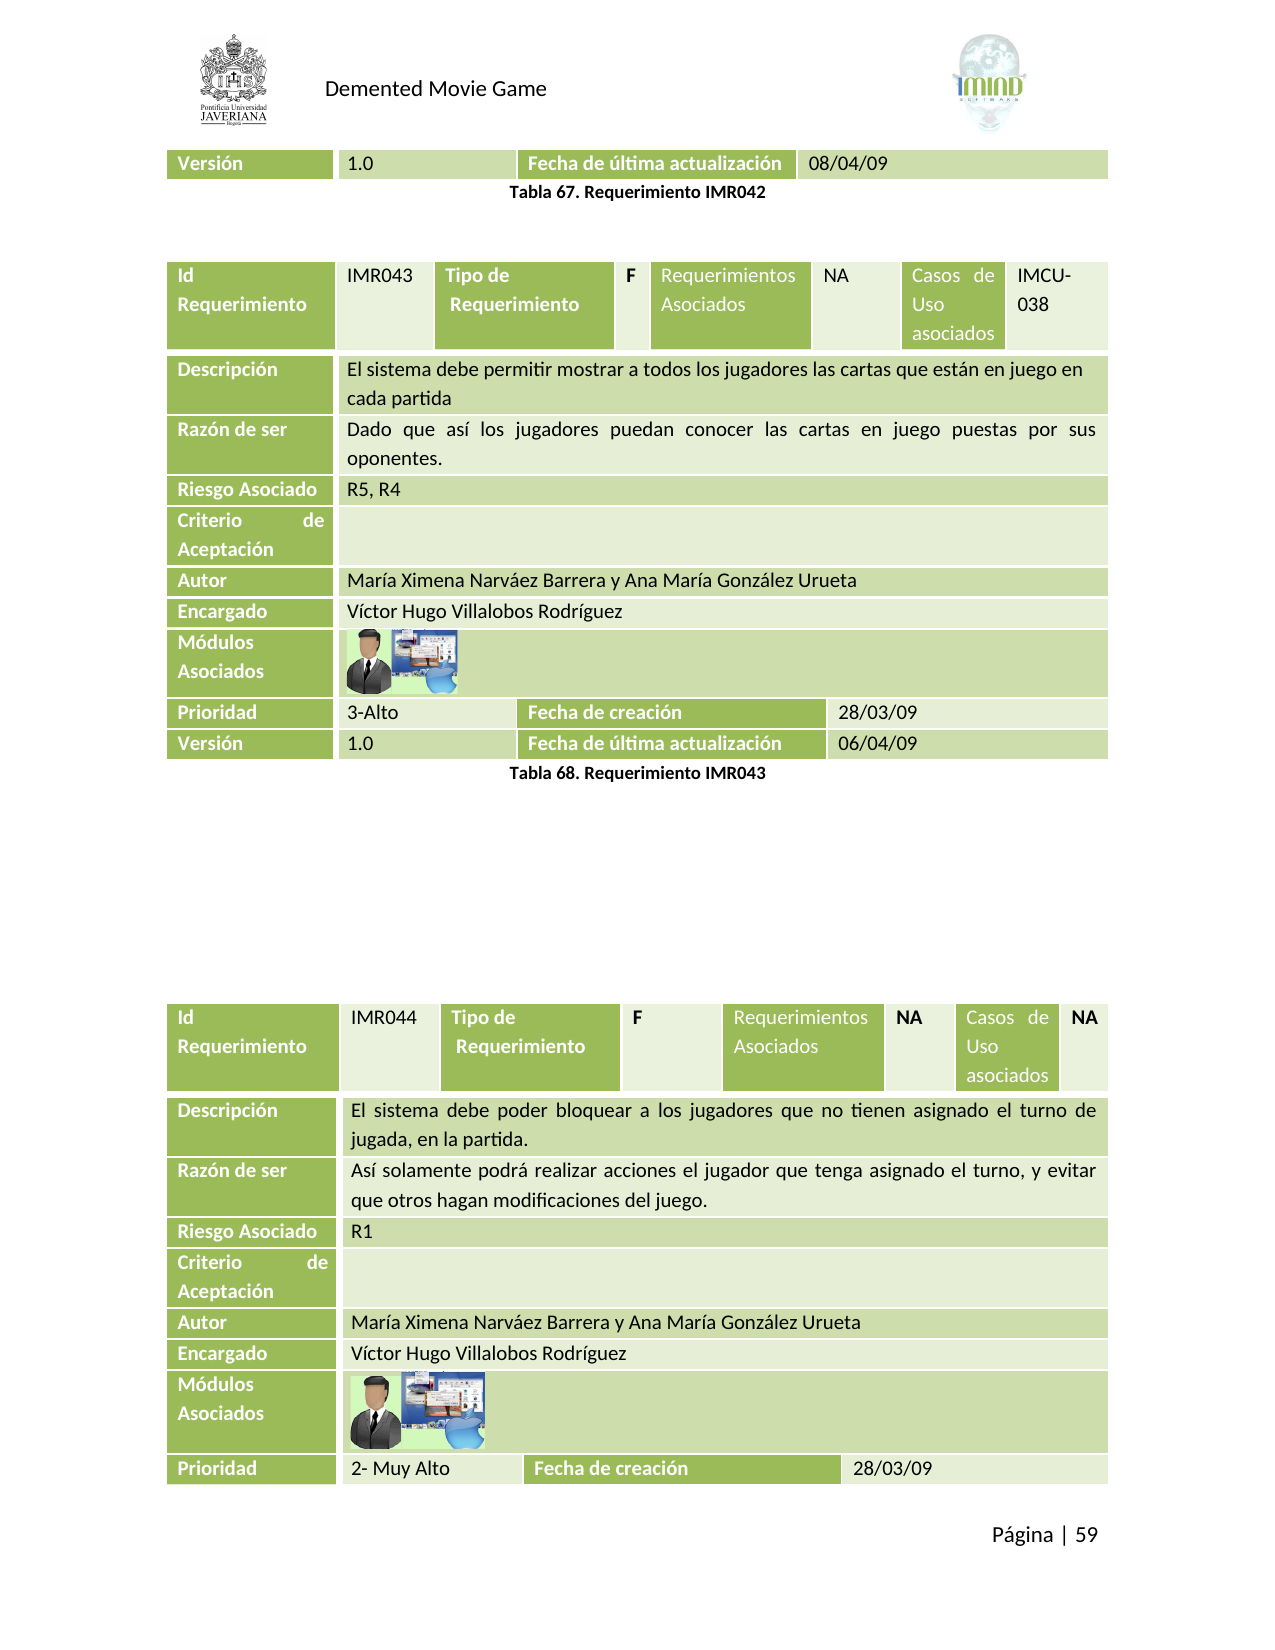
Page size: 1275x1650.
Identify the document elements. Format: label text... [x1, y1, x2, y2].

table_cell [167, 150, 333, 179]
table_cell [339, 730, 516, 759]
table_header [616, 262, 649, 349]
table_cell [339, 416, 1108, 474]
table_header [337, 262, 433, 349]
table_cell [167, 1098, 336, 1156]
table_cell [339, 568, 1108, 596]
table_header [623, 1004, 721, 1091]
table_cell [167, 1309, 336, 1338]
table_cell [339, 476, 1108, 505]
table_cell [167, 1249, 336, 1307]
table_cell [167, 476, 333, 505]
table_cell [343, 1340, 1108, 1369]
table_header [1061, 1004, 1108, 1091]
text Tabla 67. Requerimiento IMR042 [177, 181, 1098, 204]
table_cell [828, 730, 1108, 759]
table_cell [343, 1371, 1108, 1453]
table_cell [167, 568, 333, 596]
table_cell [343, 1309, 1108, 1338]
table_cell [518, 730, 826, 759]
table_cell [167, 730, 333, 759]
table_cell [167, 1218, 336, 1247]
picture [951, 34, 1033, 138]
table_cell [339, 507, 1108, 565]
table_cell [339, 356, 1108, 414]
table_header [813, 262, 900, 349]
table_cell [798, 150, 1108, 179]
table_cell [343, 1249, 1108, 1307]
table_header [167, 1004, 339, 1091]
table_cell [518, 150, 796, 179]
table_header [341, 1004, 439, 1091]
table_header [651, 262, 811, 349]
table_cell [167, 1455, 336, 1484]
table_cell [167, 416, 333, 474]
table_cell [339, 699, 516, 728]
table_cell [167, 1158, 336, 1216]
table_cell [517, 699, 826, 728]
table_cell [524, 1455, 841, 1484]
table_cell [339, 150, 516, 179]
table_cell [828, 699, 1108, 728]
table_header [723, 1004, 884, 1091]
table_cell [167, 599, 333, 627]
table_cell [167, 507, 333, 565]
picture [200, 34, 267, 126]
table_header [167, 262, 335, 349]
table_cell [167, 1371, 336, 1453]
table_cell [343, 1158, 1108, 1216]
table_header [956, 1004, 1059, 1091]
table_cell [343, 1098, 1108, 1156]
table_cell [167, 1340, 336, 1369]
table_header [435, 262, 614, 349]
text Tabla 68. Requerimiento IMR043 [177, 761, 1098, 784]
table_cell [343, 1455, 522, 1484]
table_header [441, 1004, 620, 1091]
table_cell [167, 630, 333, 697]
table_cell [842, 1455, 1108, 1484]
picture [346, 629, 458, 694]
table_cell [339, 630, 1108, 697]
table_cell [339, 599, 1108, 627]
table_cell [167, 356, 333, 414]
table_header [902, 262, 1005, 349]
picture [350, 1371, 485, 1449]
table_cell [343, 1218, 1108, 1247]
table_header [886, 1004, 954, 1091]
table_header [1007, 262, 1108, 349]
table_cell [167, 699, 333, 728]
